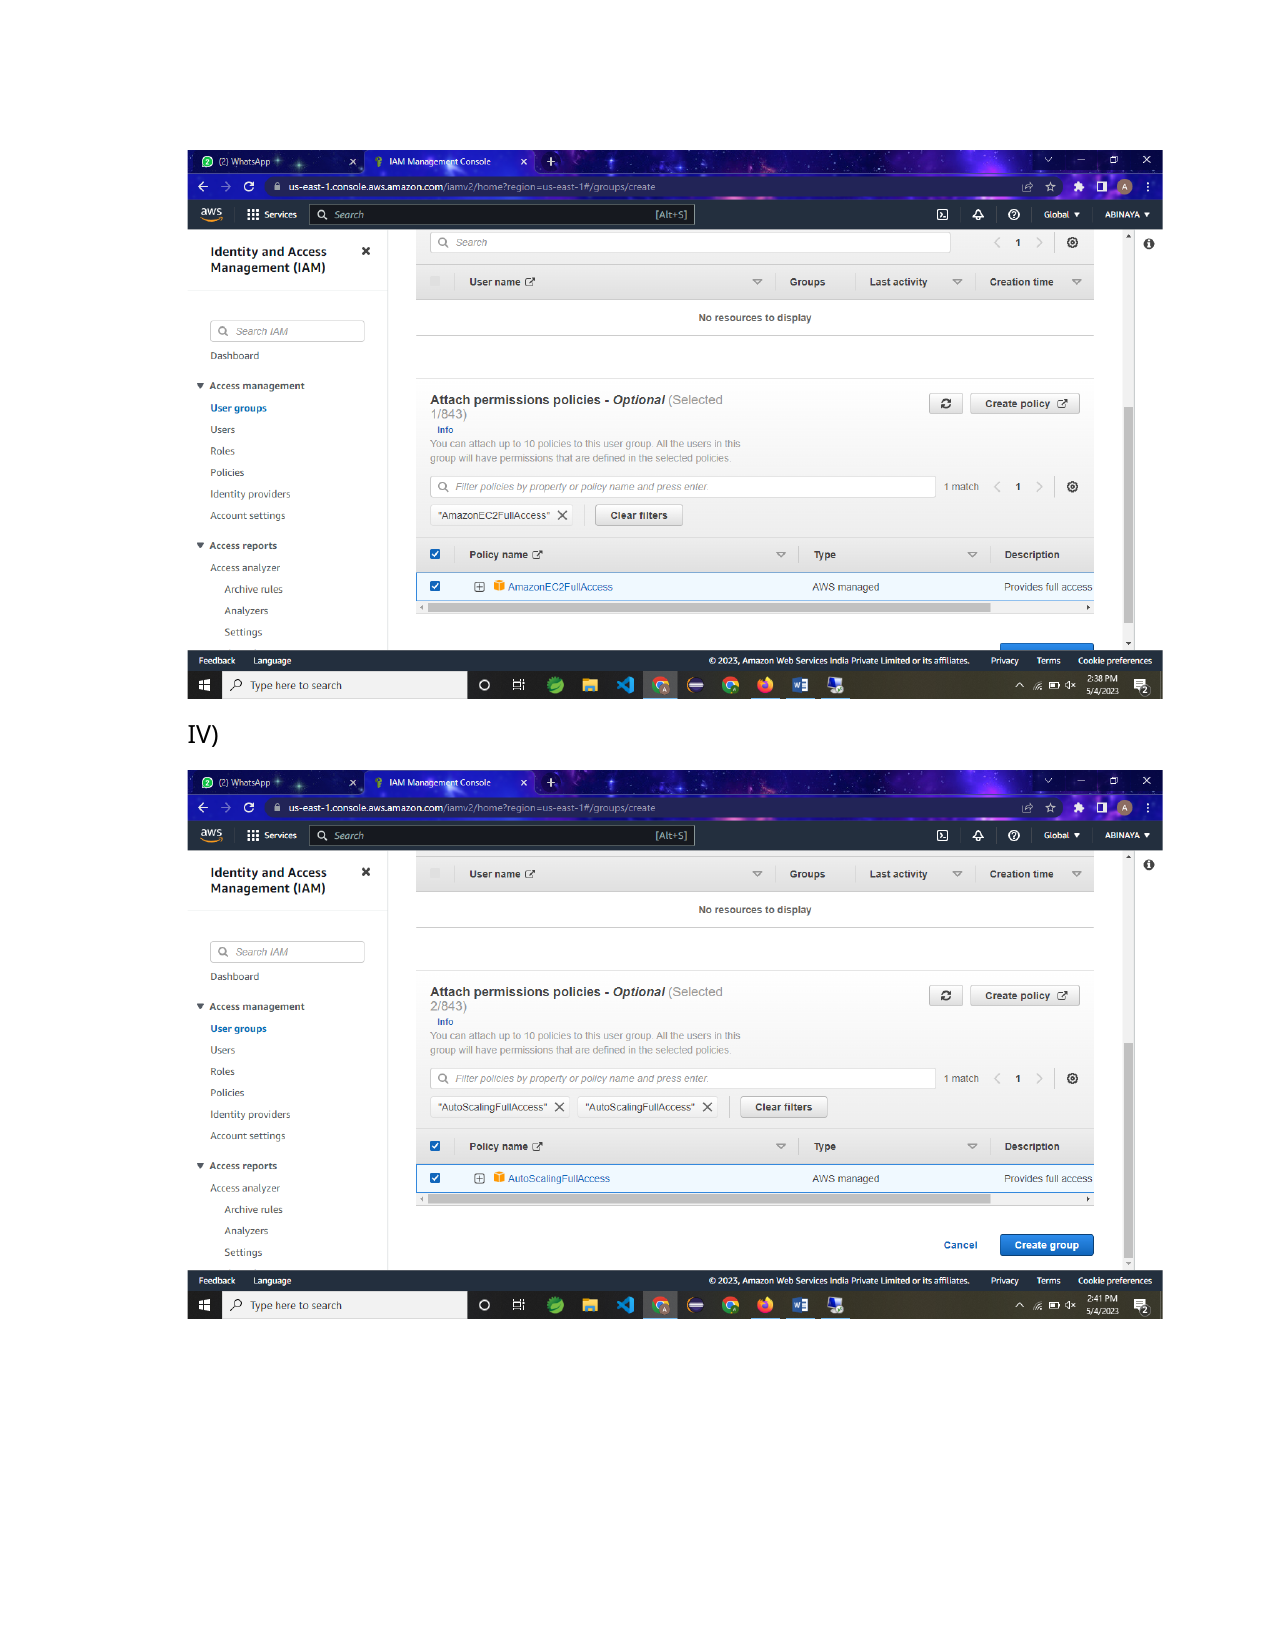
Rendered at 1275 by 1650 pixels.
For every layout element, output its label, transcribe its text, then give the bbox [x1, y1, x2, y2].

picture [187, 150, 1163, 699]
text IV) [187, 717, 1125, 751]
picture [187, 770, 1163, 1319]
